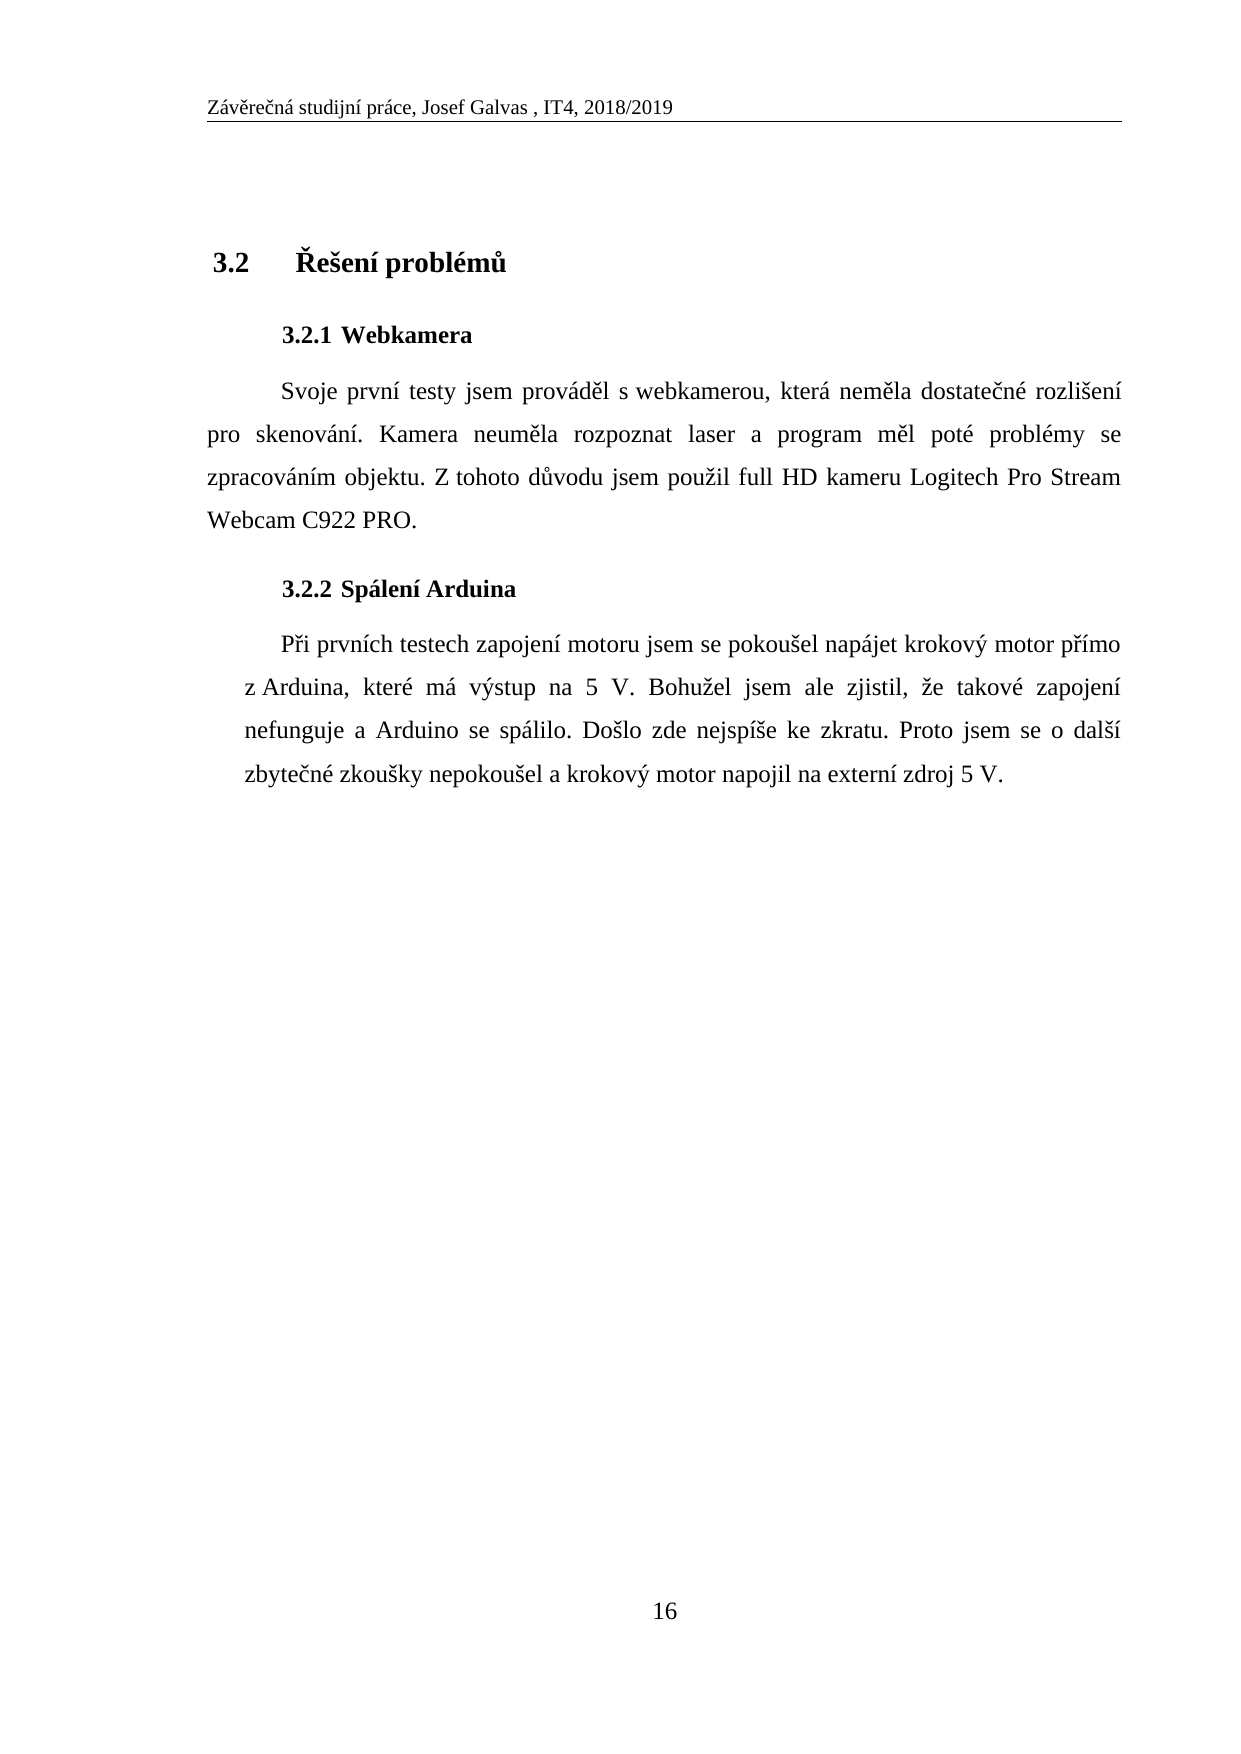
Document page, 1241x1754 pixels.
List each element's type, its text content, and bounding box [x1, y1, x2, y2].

text Svoje první testy jsem prováděl s webkamerou, která neměla dostatečné rozlišení pro skenování. Kamera neuměla rozpoznat laser a program měl poté problémy se zpracováním objektu. Z tohoto důvodu jsem použil full HD kameru Logitech Pro Stream Webcam C922 PRO. [207, 376, 1122, 534]
subtitle Webkamera [282, 321, 1122, 349]
subtitle Řešení problémů [213, 245, 1122, 279]
subtitle Spálení Arduina [282, 574, 1122, 602]
text Při prvních testech zapojení motoru jsem se pokoušel napájet krokový motor přímo z Arduina, které má výstup na 5 V. Bohužel jsem ale zjistil, že takové zapojení nefunguje a Arduino se spálilo. Došlo zde nejspíše ke zkratu. Proto jsem se o další zbytečné zkoušky nepokoušel a krokový motor napojil na externí zdroj 5 V. [244, 629, 1122, 787]
